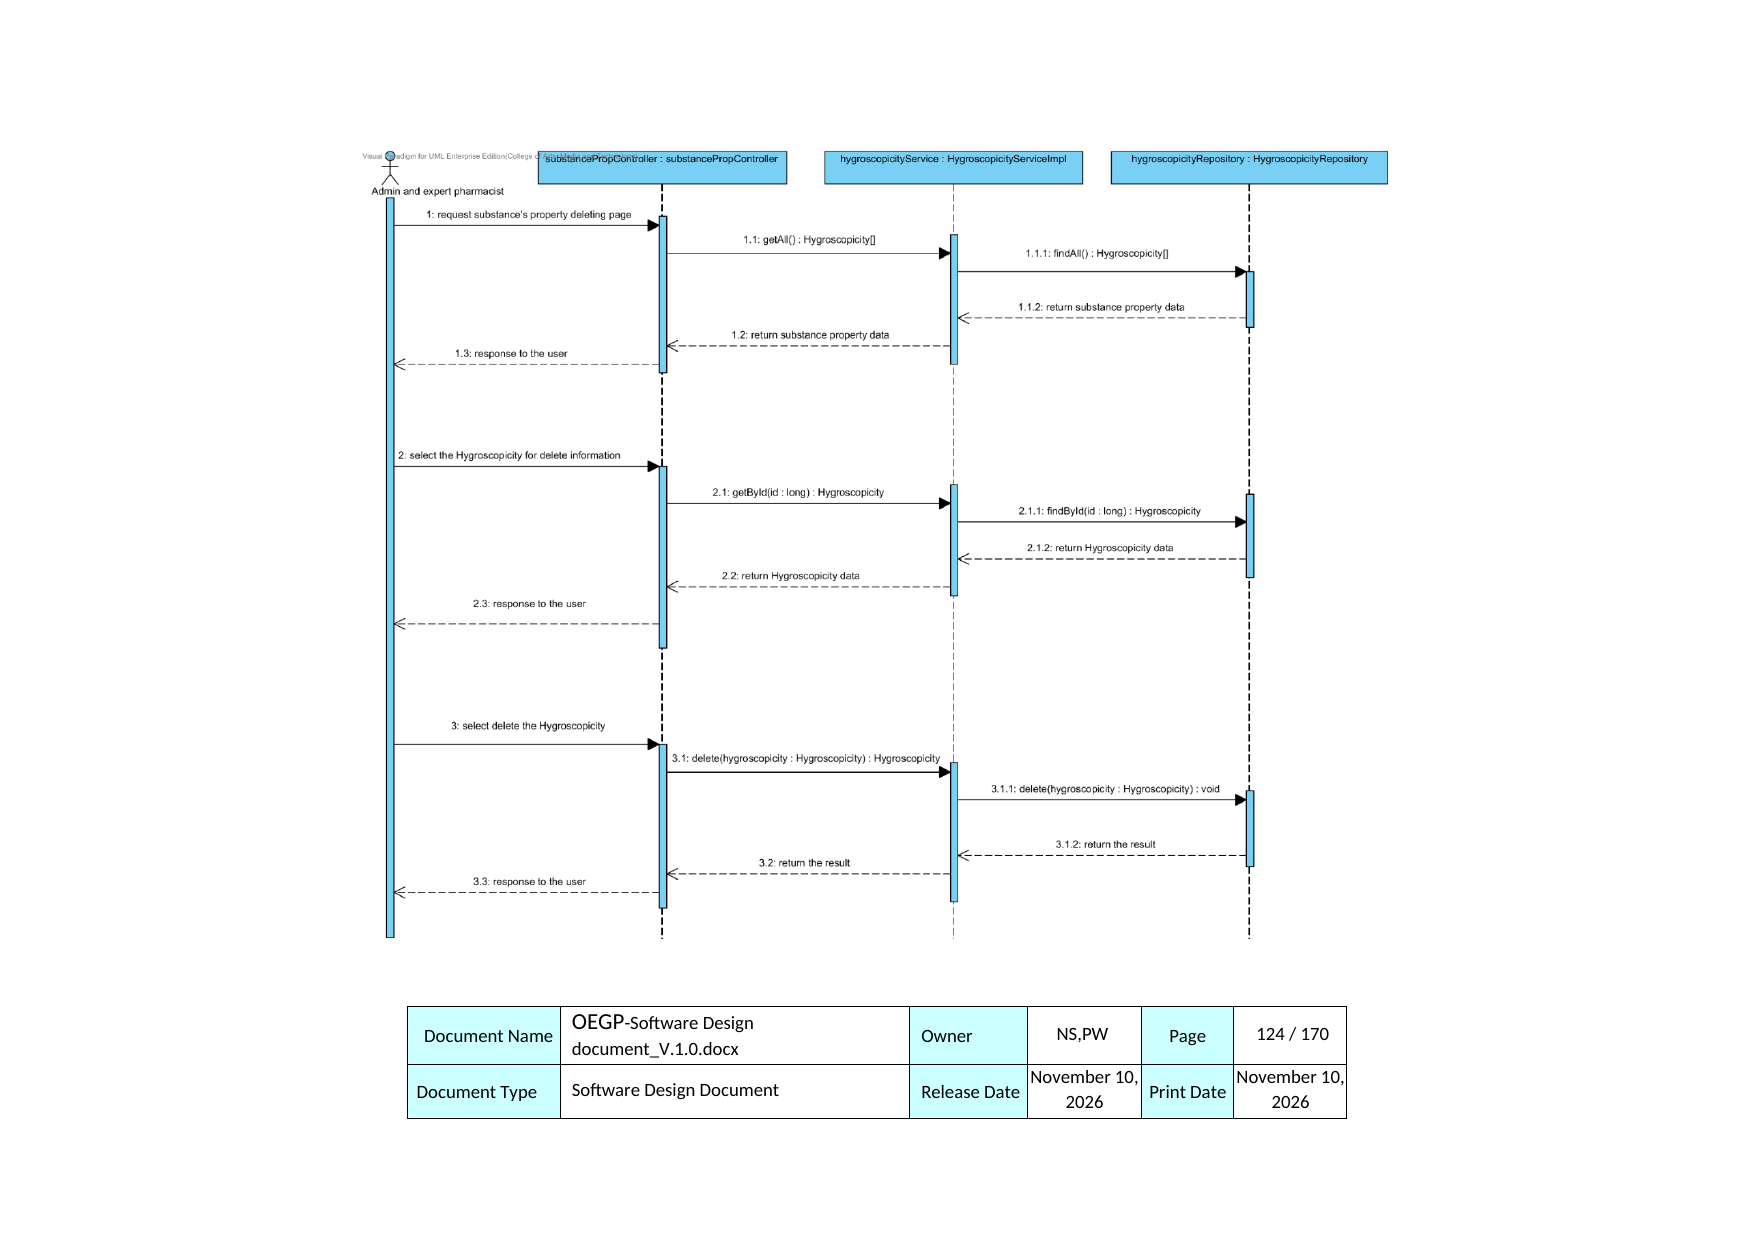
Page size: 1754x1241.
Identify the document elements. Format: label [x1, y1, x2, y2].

picture [362, 150, 1392, 942]
